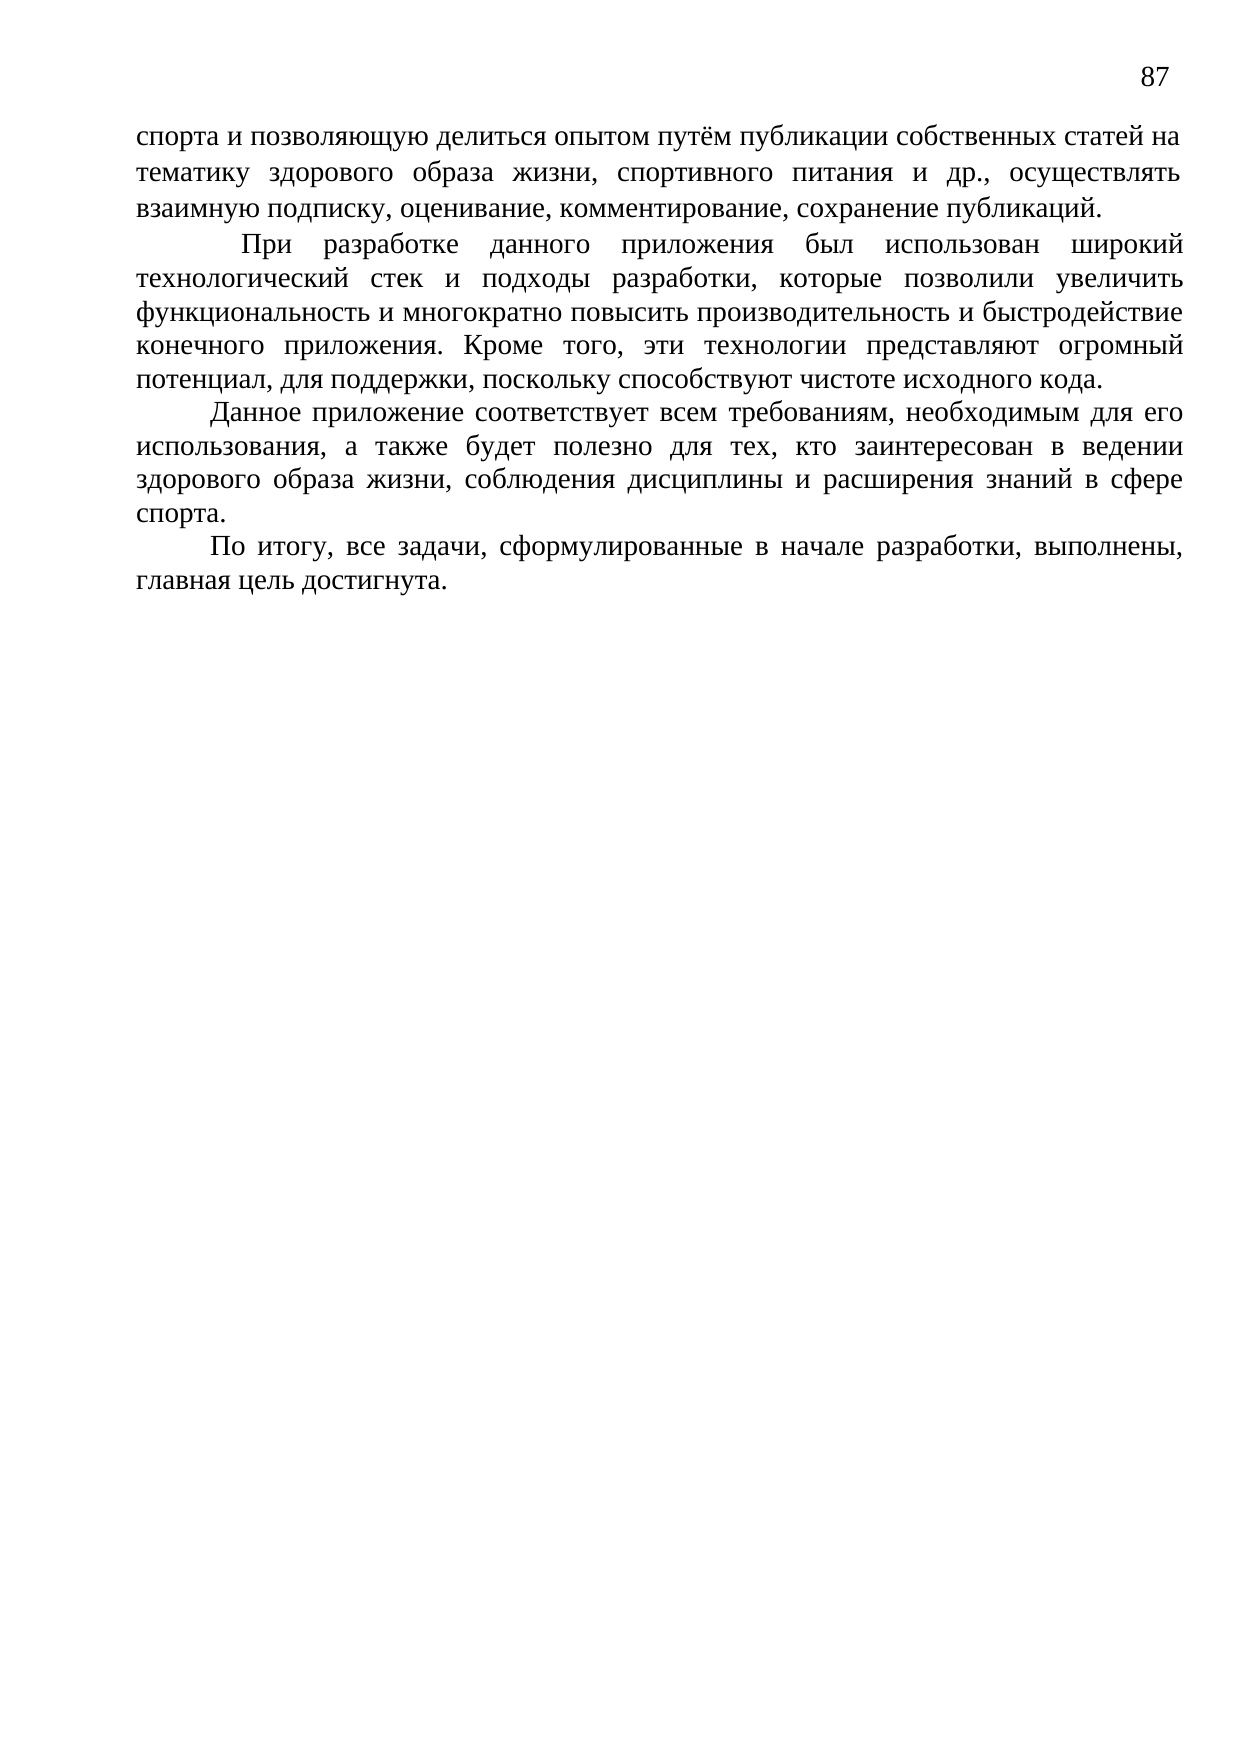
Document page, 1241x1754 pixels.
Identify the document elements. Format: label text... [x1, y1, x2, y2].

text Данное приложение соответствует всем требованиям, необходимым для его использования, а также будет полезно для тех, кто заинтересован в ведении здорового образа жизни, соблюдения дисциплины и расширения знаний в сфере спорта. [136, 394, 1184, 528]
text спорта и позволяющую делиться опытом путём публикации собственных статей на тематику здорового образа жизни, спортивного питания и др., осуществлять взаимную подписку, оценивание, комментирование, сохранение публикаций. [136, 118, 1181, 224]
text При разработке данного приложения был использован широкий технологический стек и подходы разработки, которые позволили увеличить функциональность и многократно повысить производительность и быстродействие конечного приложения. Кроме того, эти технологии представляют огромный потенциал, для поддержки, поскольку способствуют чистоте исходного кода. [136, 227, 1184, 394]
text По итогу, все задачи, сформулированные в начале разработки, выполнены, главная цель достигнута. [136, 528, 1184, 596]
